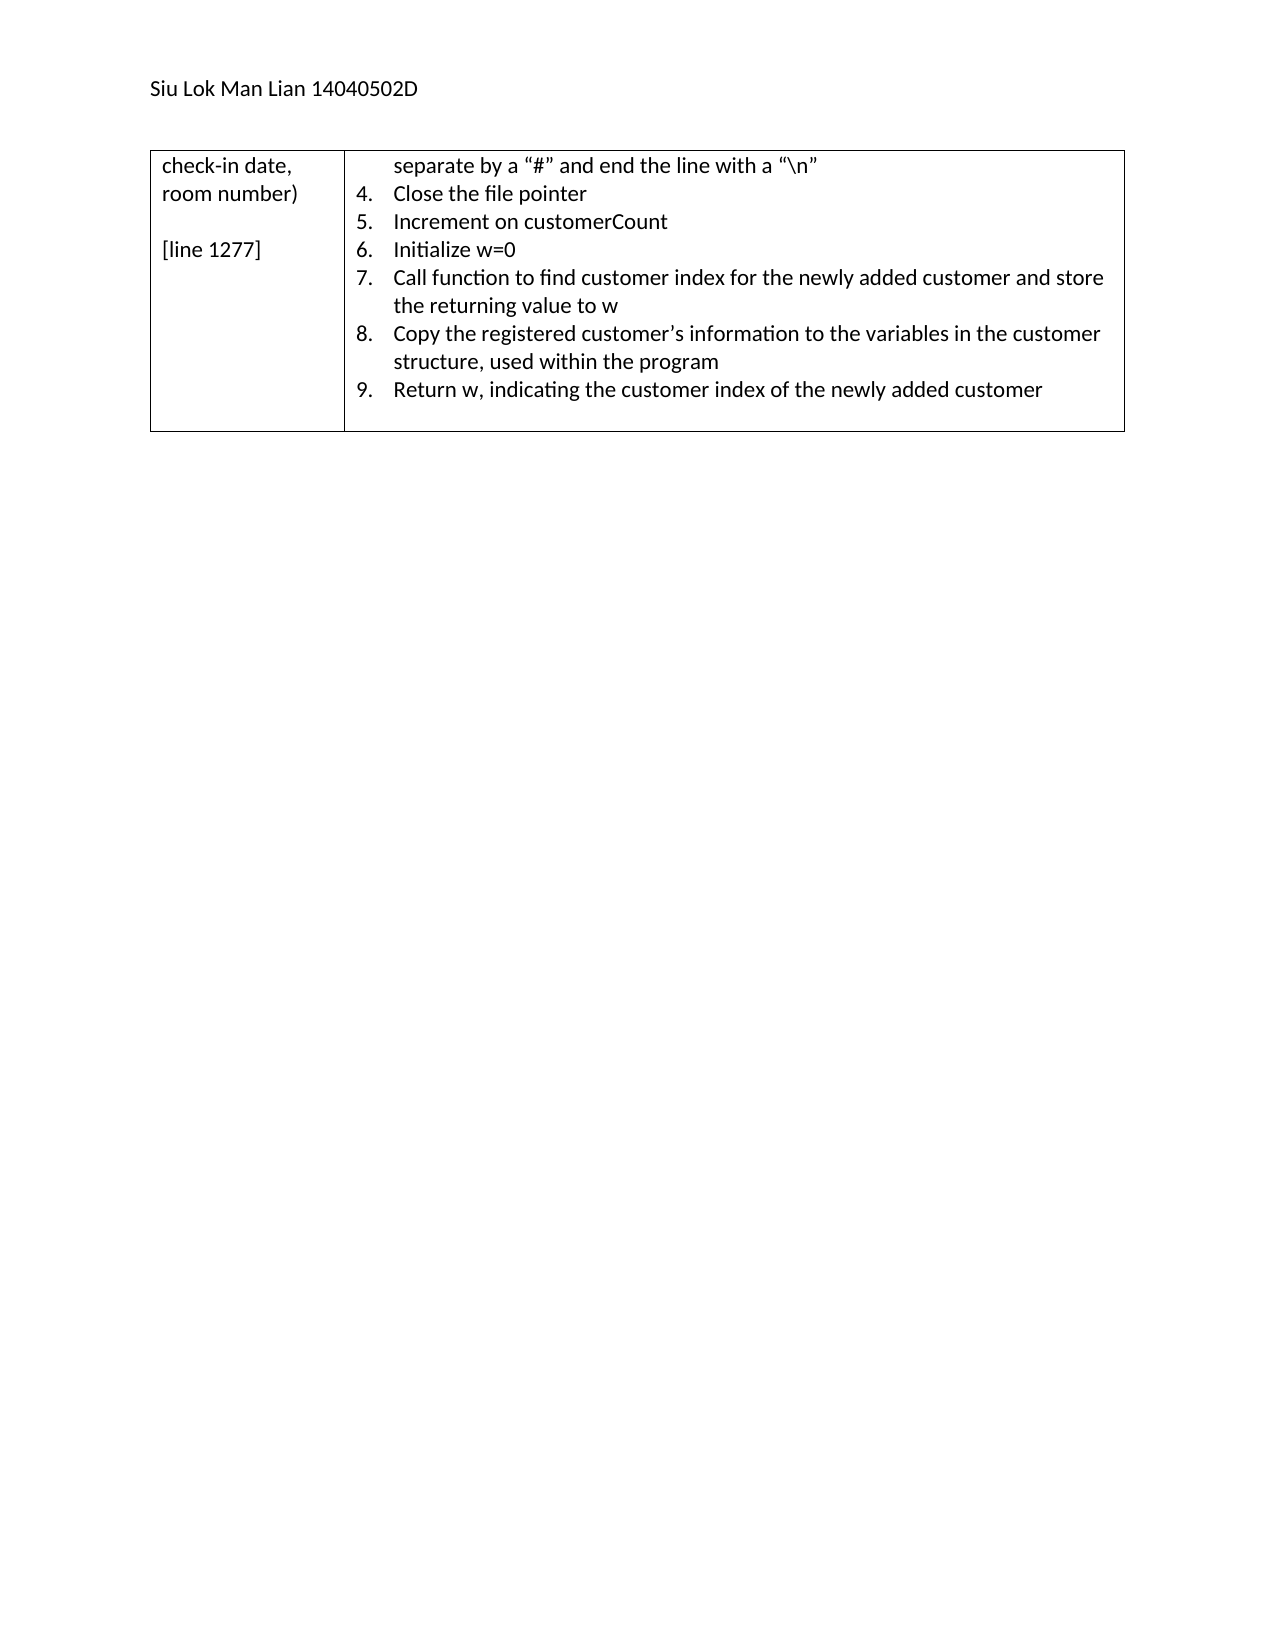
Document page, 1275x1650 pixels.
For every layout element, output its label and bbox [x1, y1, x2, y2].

table_cell [151, 151, 344, 431]
table_cell [345, 151, 1124, 431]
